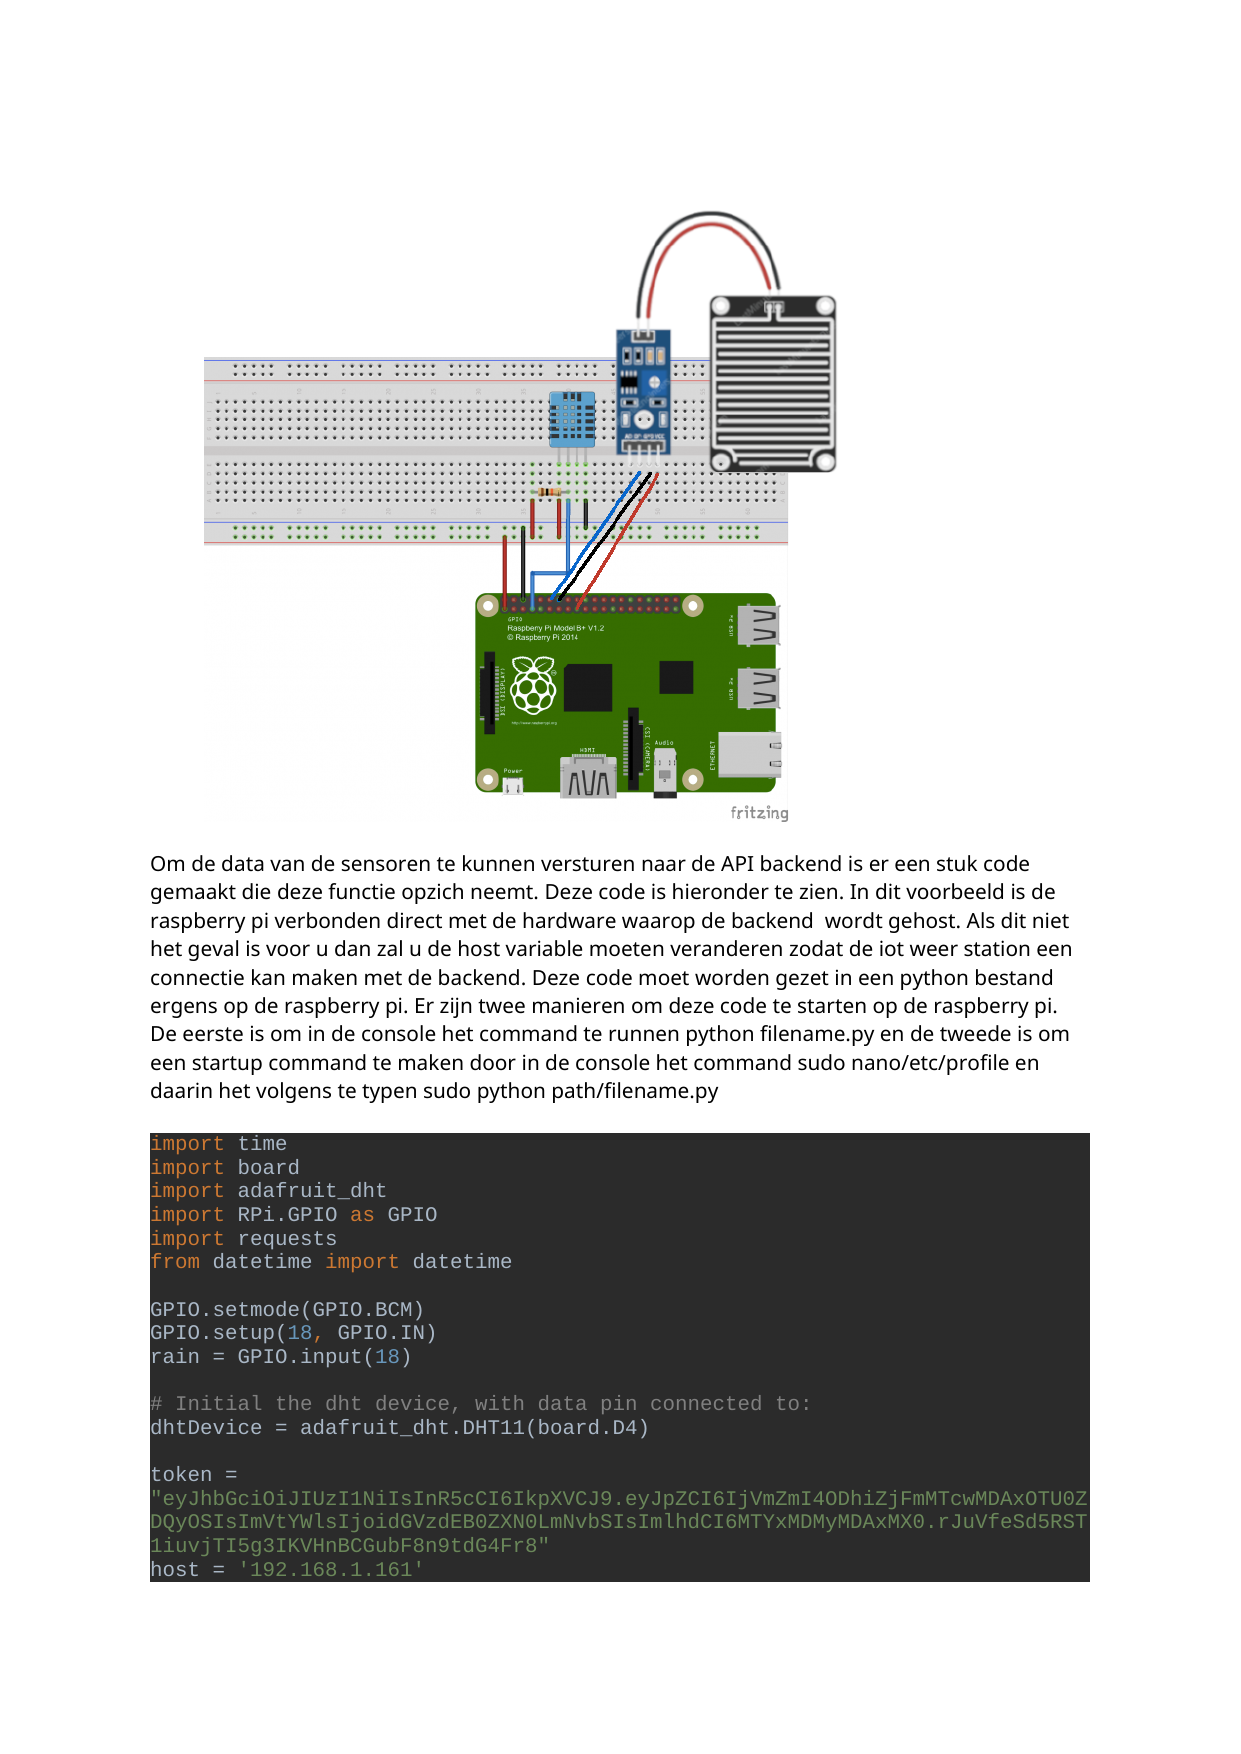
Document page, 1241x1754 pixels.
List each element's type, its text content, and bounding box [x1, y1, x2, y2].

text Om de data van de sensoren te kunnen versturen naar de API backend is er een stuk code gemaakt die deze functie opzich neemt. Deze code is hieronder te zien. In dit voorbeeld is de raspberry pi verbonden direct met de hardware waarop de backend wordt gehost. Als dit niet het geval is voor u dan zal u de host variable moeten veranderen zodat de iot weer station een connectie kan maken met de backend. Deze code moet worden gezet in een python bestand ergens op de raspberry pi. Er zijn twee manieren om deze code te starten op de raspberry pi. De eerste is om in de console het command te runnen python filename.py en de tweede is om een startup command te maken door in de console het command sudo nano/etc/profile en daarin het volgens te typen sudo python path/filename.py [150, 849, 1090, 1105]
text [150, 1133, 1090, 1582]
picture [150, 178, 970, 849]
